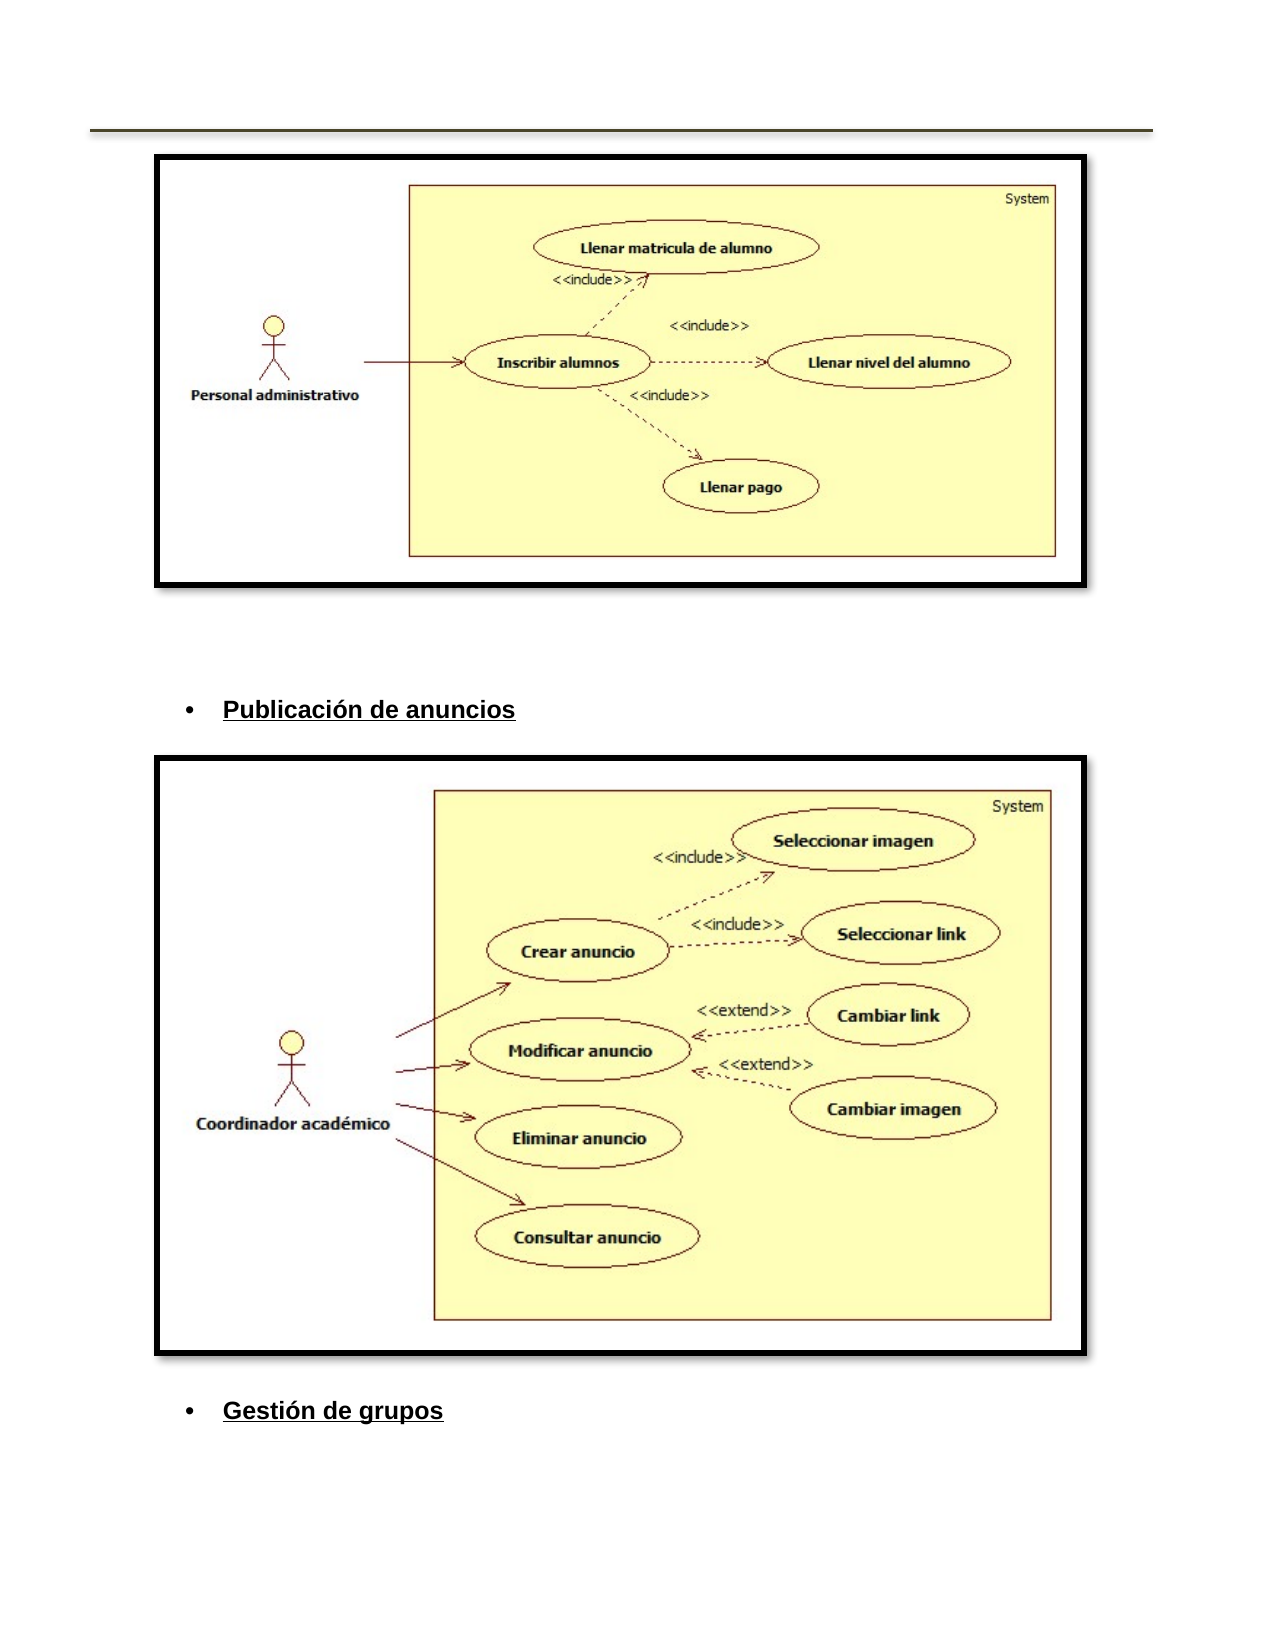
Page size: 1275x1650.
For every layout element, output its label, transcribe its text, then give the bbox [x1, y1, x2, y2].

list Publicación de anuncios [185, 695, 1127, 724]
picture [160, 160, 1081, 582]
picture [160, 761, 1081, 1350]
list Gestión de grupos [185, 1396, 1127, 1425]
